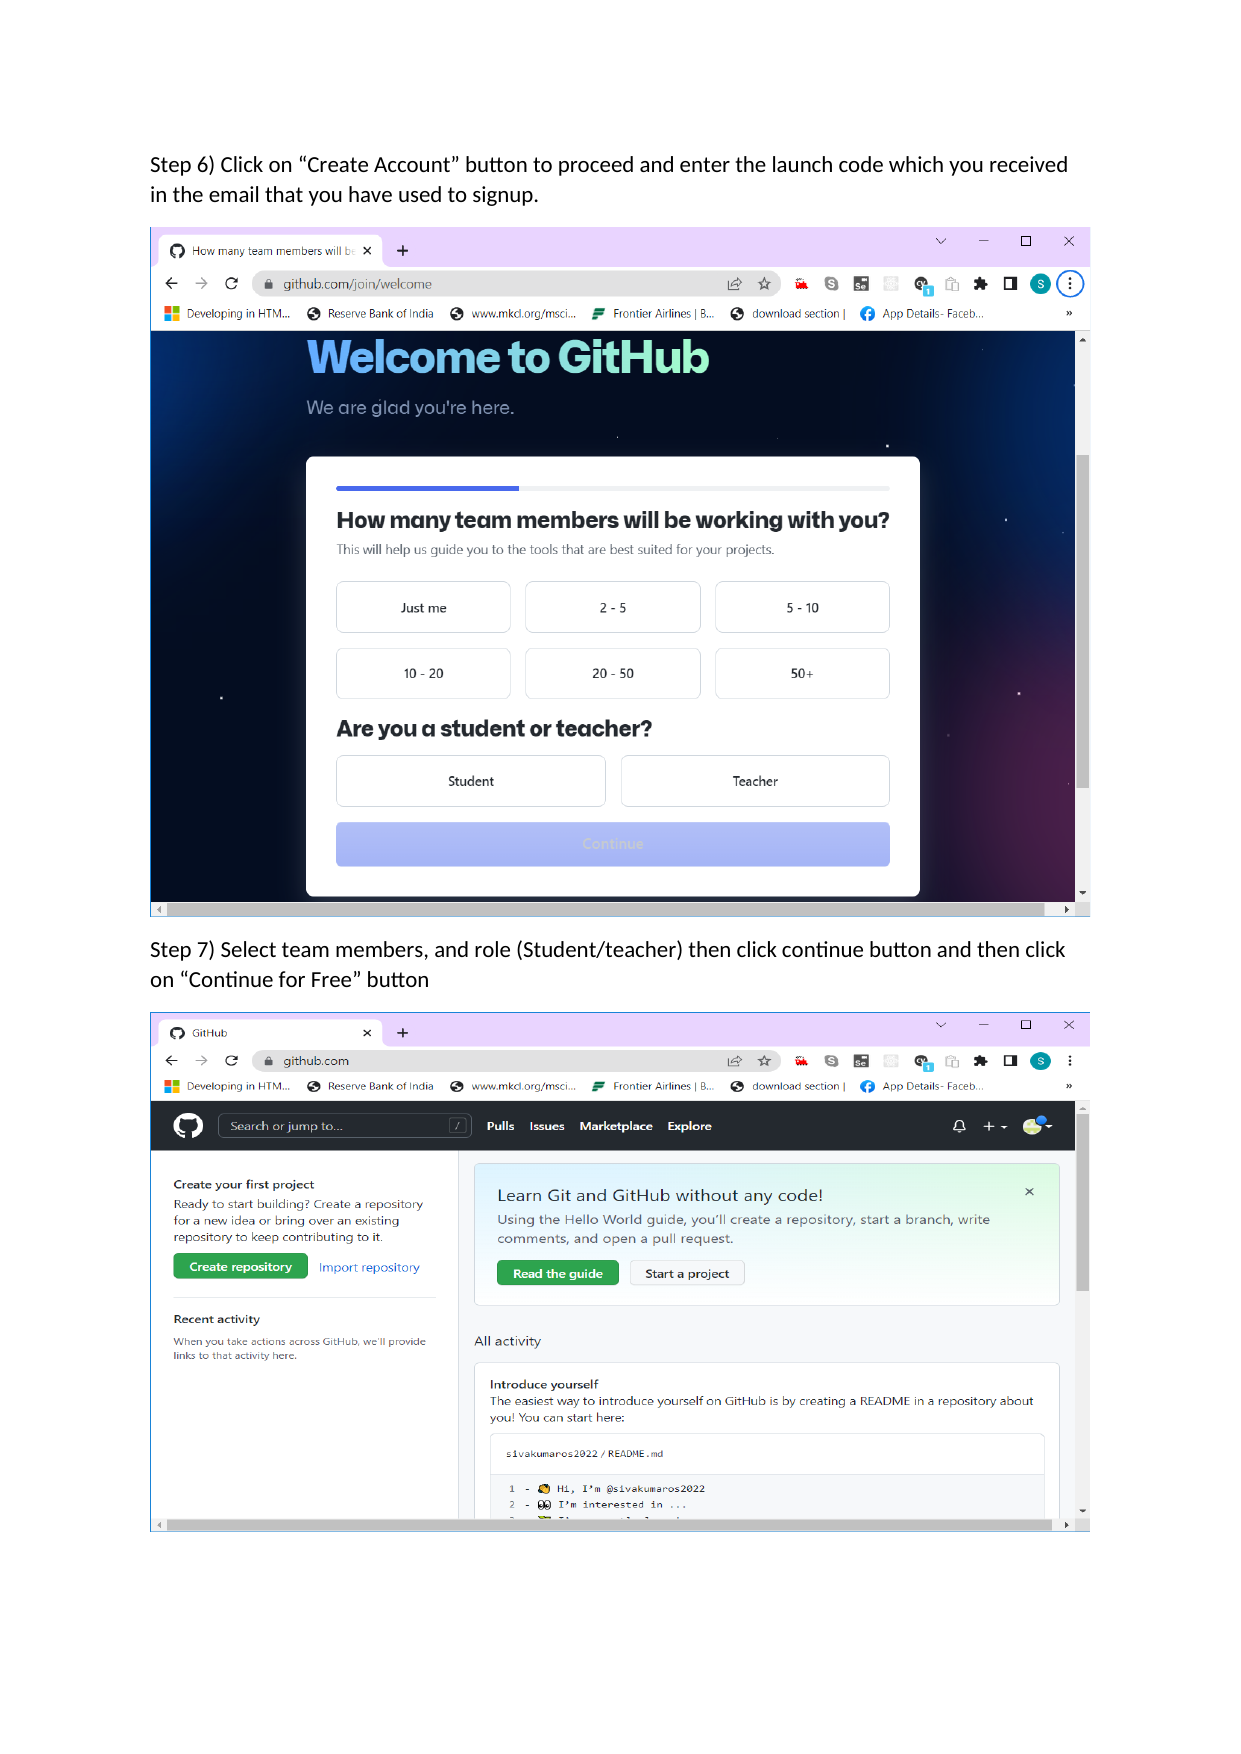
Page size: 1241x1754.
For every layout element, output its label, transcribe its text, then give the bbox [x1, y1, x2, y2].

picture [150, 1012, 1090, 1532]
text Step 6) Click on “Create Account” button to proceed and enter the launch code which you received in the email that you have used to signup. [150, 150, 1090, 208]
text Step 7) Select team members, and role (Student/teacher) then click continue button and then click on “Continue for Free” button [150, 935, 1090, 993]
picture [150, 227, 1091, 917]
